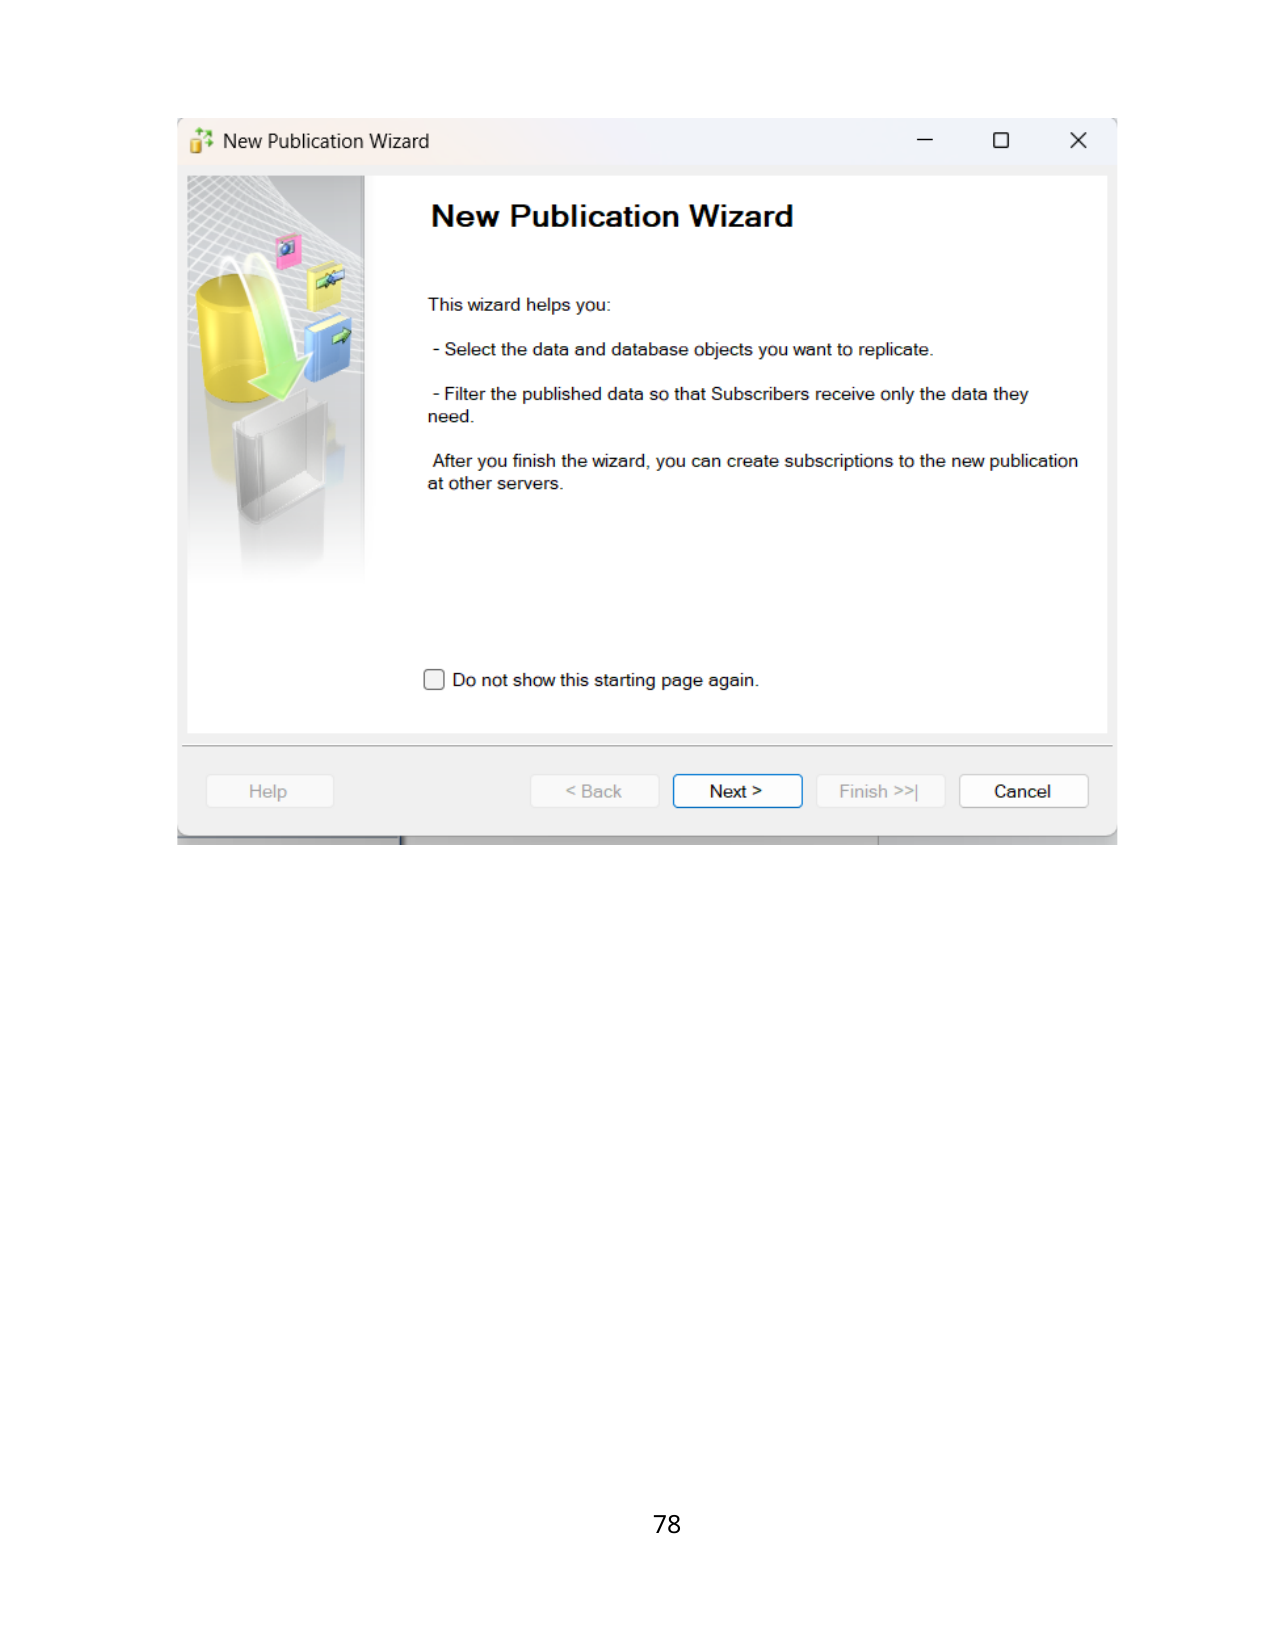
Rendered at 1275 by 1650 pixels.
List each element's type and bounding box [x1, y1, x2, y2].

picture [177, 118, 1118, 845]
